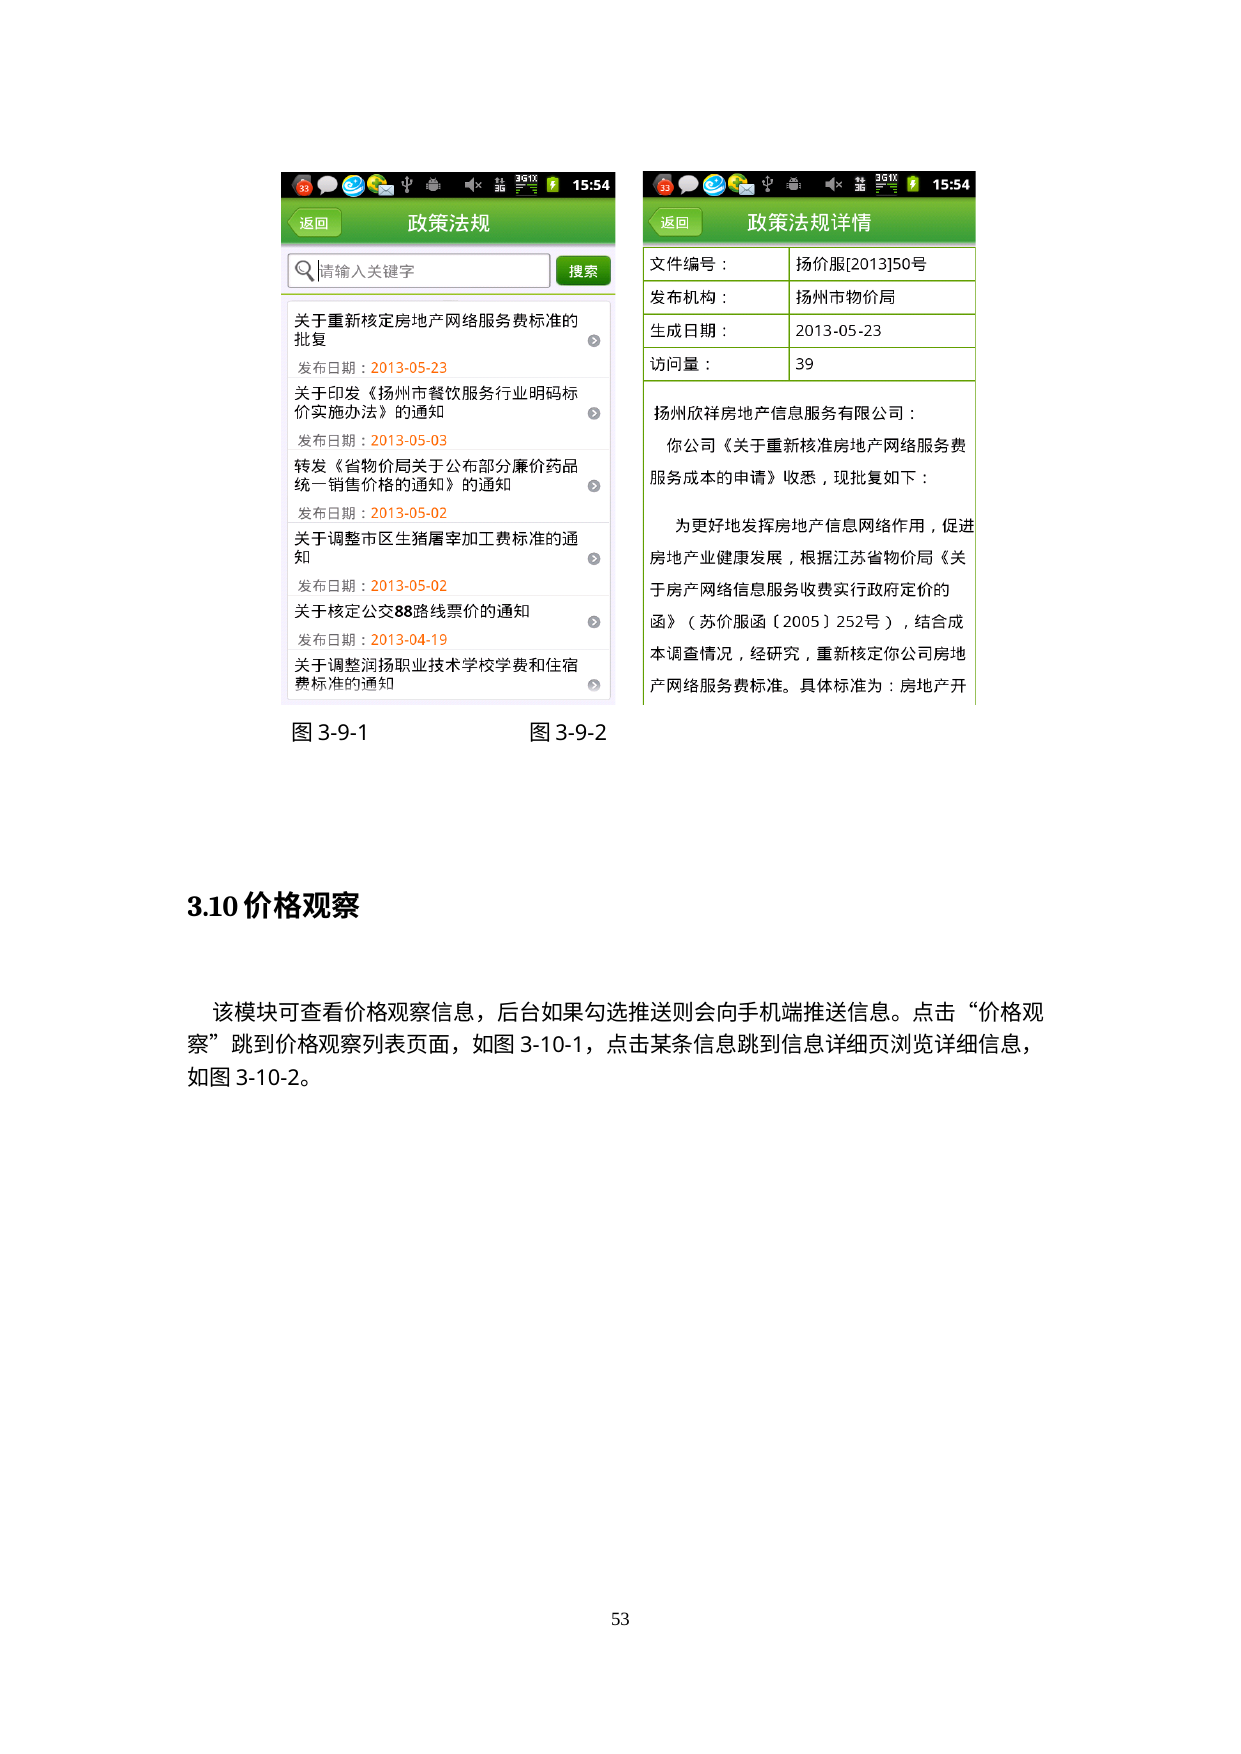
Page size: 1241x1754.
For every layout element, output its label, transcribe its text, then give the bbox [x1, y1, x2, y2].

text 该模块可查看价格观察信息，后台如果勾选推送则会向手机端推送信息。点击“价格观察”跳到价格观察列表页面，如图3-10-1，点击某条信息跳到信息详细页浏览详细信息，如图3-10-2。 [187, 994, 1053, 1092]
picture [281, 172, 616, 705]
picture [642, 171, 976, 705]
text 图3-9-1 图3-9-2 [187, 714, 1053, 747]
subtitle 3.10价格观察 [187, 872, 1053, 937]
